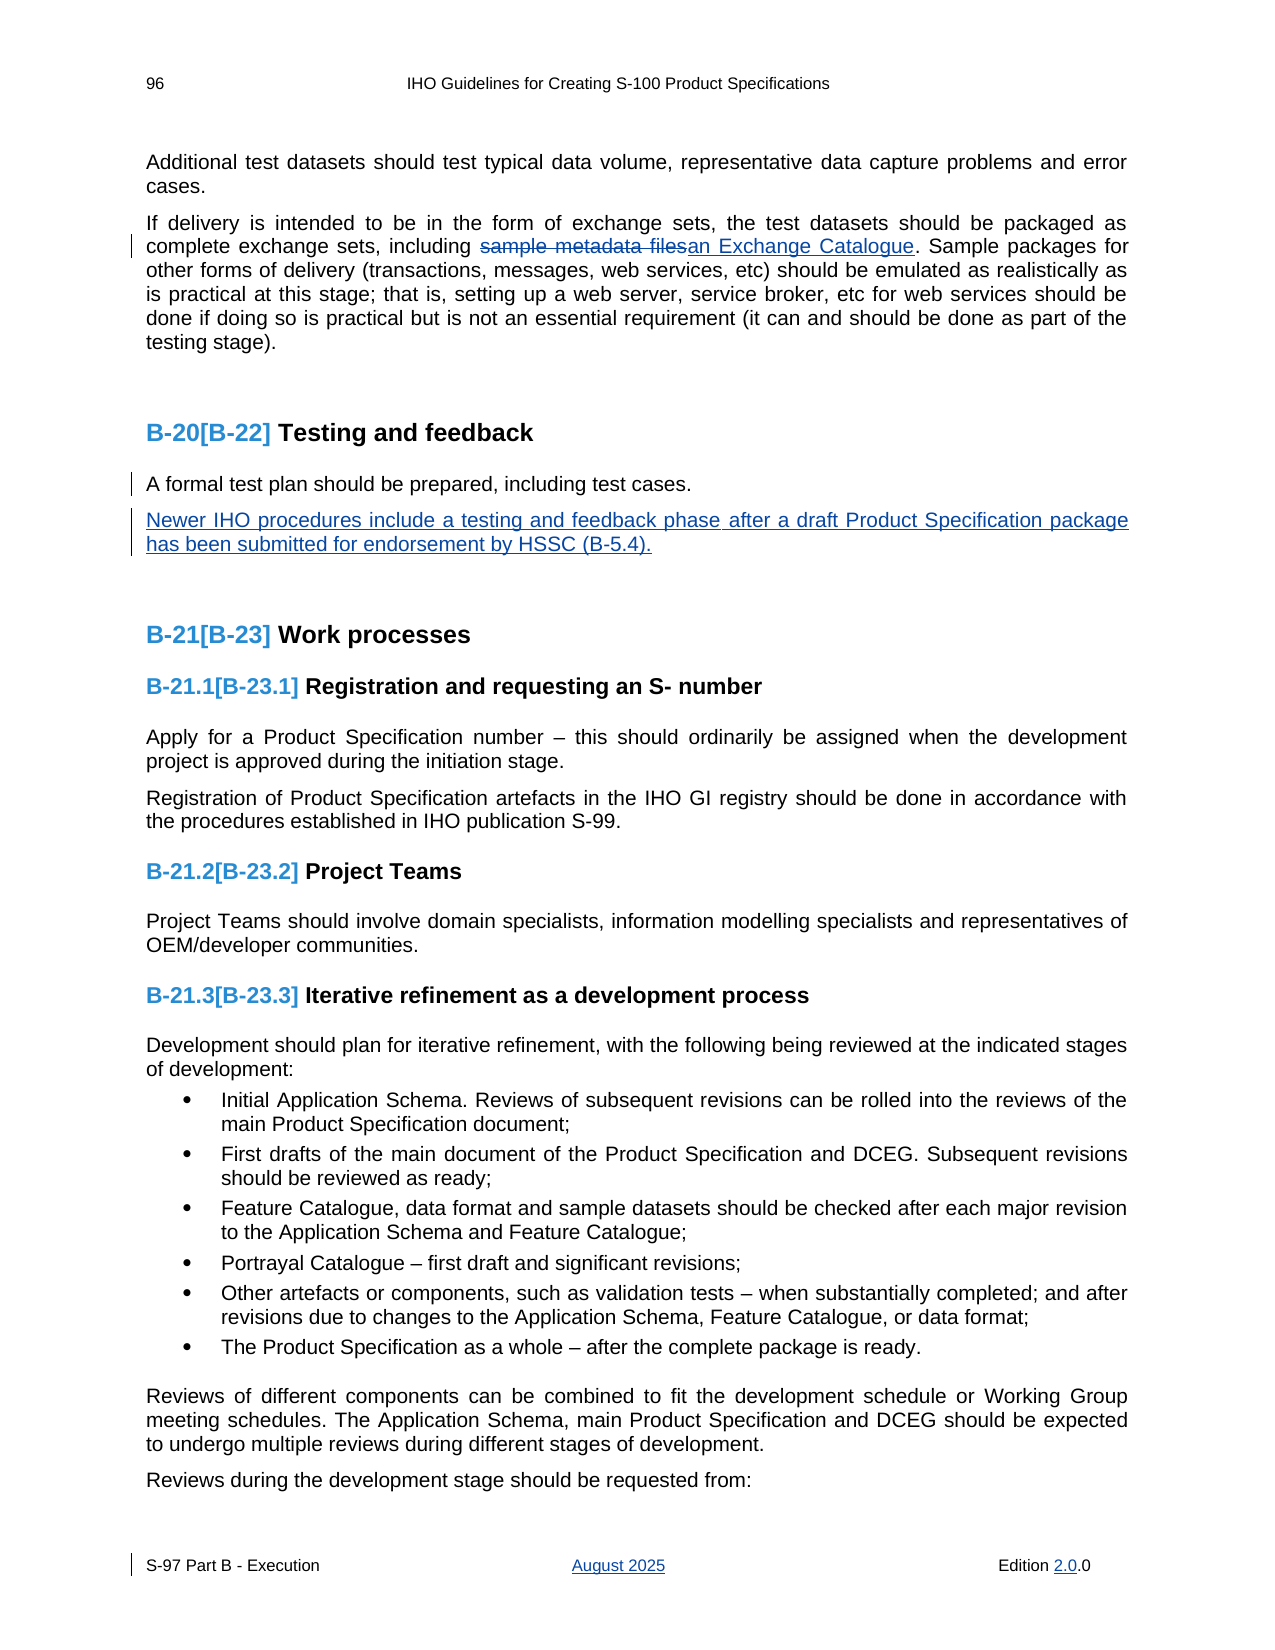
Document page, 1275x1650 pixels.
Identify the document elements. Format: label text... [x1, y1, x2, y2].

text If delivery is intended to be in the form of exchange sets, the test datasets should be packaged as complete exchange sets, including . Sample packages for other forms of delivery (transactions, messages, web services, etc) should be emulated as realistically as is practical at this stage; that is, setting up a web server, service broker, etc for web services should be done if doing so is practical but is not an essential requirement (it can and should be done as part of the testing stage). [146, 210, 1129, 354]
subtitle Testing and feedback [146, 419, 1129, 447]
list Initial Application Schema. Reviews of subsequent revisions can be rolled into the reviews of the main Product Specification document; [183, 1087, 1129, 1136]
subtitle Project Teams [146, 858, 1129, 884]
text Reviews during the development stage should be requested from: [146, 1468, 1129, 1492]
subtitle Iterative refinement as a development process [146, 982, 1129, 1008]
list Other artefacts or components, such as validation tests – when substantially completed; and after revisions due to changes to the Application Schema, Feature Catalogue, or data format; [183, 1281, 1129, 1329]
list Feature Catalogue, data format and sample datasets should be checked after each major revision to the Application Schema and Feature Catalogue; [183, 1196, 1129, 1244]
subtitle Registration and requesting an S- number [146, 674, 1129, 700]
text Apply for a Product Specification number – this should ordinarily be assigned when the development project is approved during the initiation stage. [146, 725, 1129, 773]
text Additional test datasets should test typical data volume, representative data capture problems and error cases. [146, 150, 1129, 198]
text A formal test plan should be prepared, including test cases. [146, 472, 1129, 496]
list Portrayal Catalogue – first draft and significant revisions; [183, 1250, 1129, 1274]
text Development should plan for iterative refinement, with the following being reviewed at the indicated stages of development: [146, 1033, 1129, 1081]
text Registration of Product Specification artefacts in the IHO GI registry should be done in accordance with the procedures established in IHO publication S-99. [146, 785, 1129, 833]
text Project Teams should involve domain specialists, information modelling specialists and representatives of OEM/developer communities. [146, 909, 1129, 957]
list First drafts of the main document of the Product Specification and DCEG. Subsequent revisions should be reviewed as ready; [183, 1142, 1129, 1190]
list The Product Specification as a whole – after the complete package is ready. [183, 1335, 1129, 1359]
subtitle Work processes [146, 621, 1129, 649]
text Reviews of different components can be combined to fit the development schedule or Working Group meeting schedules. The Application Schema, main Product Specification and DCEG should be expected to undergo multiple reviews during different stages of development. [146, 1384, 1129, 1456]
